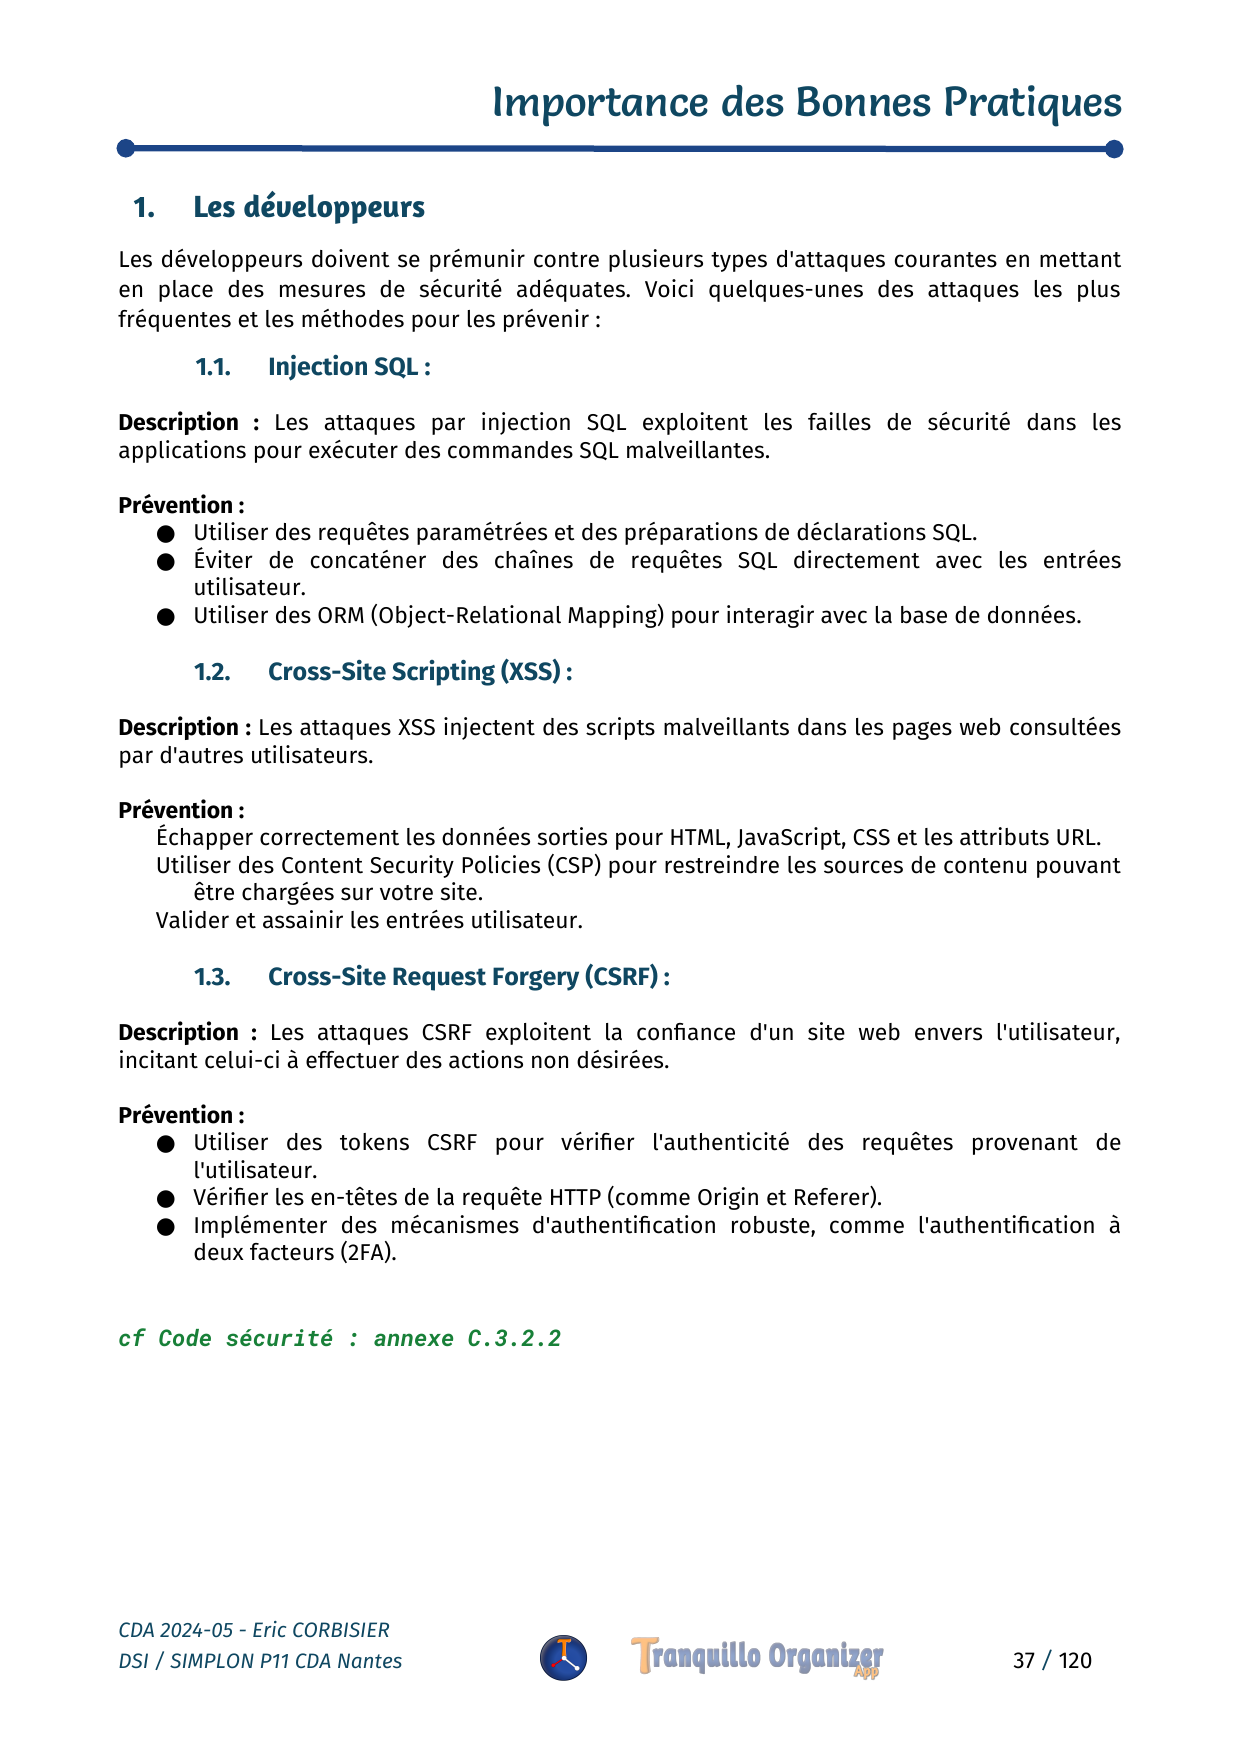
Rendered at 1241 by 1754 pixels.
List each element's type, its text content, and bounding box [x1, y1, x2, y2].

picture [539, 1635, 589, 1682]
subtitle Cross-Site Scripting (XSS) : [231, 657, 1122, 687]
list Utiliser des Content Security Policies (CSP) pour restreindre les sources de contenu pouvant être chargées sur votre site. [156, 852, 1122, 907]
subtitle Injection SQL : [231, 352, 1122, 382]
text Les développeurs doivent se prémunir contre plusieurs types d'attaques courantes en mettant en place des mesures de sécurité adéquates. Voici quelques-unes des attaques les plus fréquentes et les méthodes pour les prévenir : [118, 246, 1122, 333]
text Description : Les attaques par injection SQL exploitent les failles de sécurité dans les applications pour exécuter des commandes SQL malveillantes. [118, 409, 1122, 464]
text Prévention : [118, 1102, 1122, 1129]
subtitle Les développeurs [156, 187, 1122, 225]
list Valider et assainir les entrées utilisateur. [156, 907, 1122, 934]
text Description : Les attaques CSRF exploitent la confiance d'un site web envers l'utilisateur, incitant celui-ci à effectuer des actions non désirées. [118, 1019, 1122, 1074]
text Description : Les attaques XSS injectent des scripts malveillants dans les pages web consultées par d'autres utilisateurs. [118, 714, 1122, 769]
list Utiliser des requêtes paramétrées et des préparations de déclarations SQL. [156, 519, 1122, 547]
text cf Code sécurité : annexe C.3.2.2 [118, 1322, 1122, 1352]
list Vérifier les en-têtes de la requête HTTP (comme Origin et Referer). [156, 1184, 1122, 1212]
list Éviter de concaténer des chaînes de requêtes SQL directement avec les entrées utilisateur. [156, 547, 1122, 602]
list Utiliser des tokens CSRF pour vérifier l'authenticité des requêtes provenant de l'utilisateur. [156, 1129, 1122, 1184]
list Implémenter des mécanismes d'authentification robuste, comme l'authentification à deux facteurs (2FA). [156, 1212, 1122, 1267]
subtitle Cross-Site Request Forgery (CSRF) : [231, 962, 1122, 992]
subtitle Importance des Bonnes Pratiques [118, 76, 1122, 127]
text Prévention : [118, 797, 1122, 824]
list Utiliser des ORM (Object-Relational Mapping) pour interagir avec la base de données. [156, 602, 1122, 629]
list Échapper correctement les données sorties pour HTML, JavaScript, CSS et les attributs URL. [156, 824, 1122, 852]
text Prévention : [118, 492, 1122, 519]
